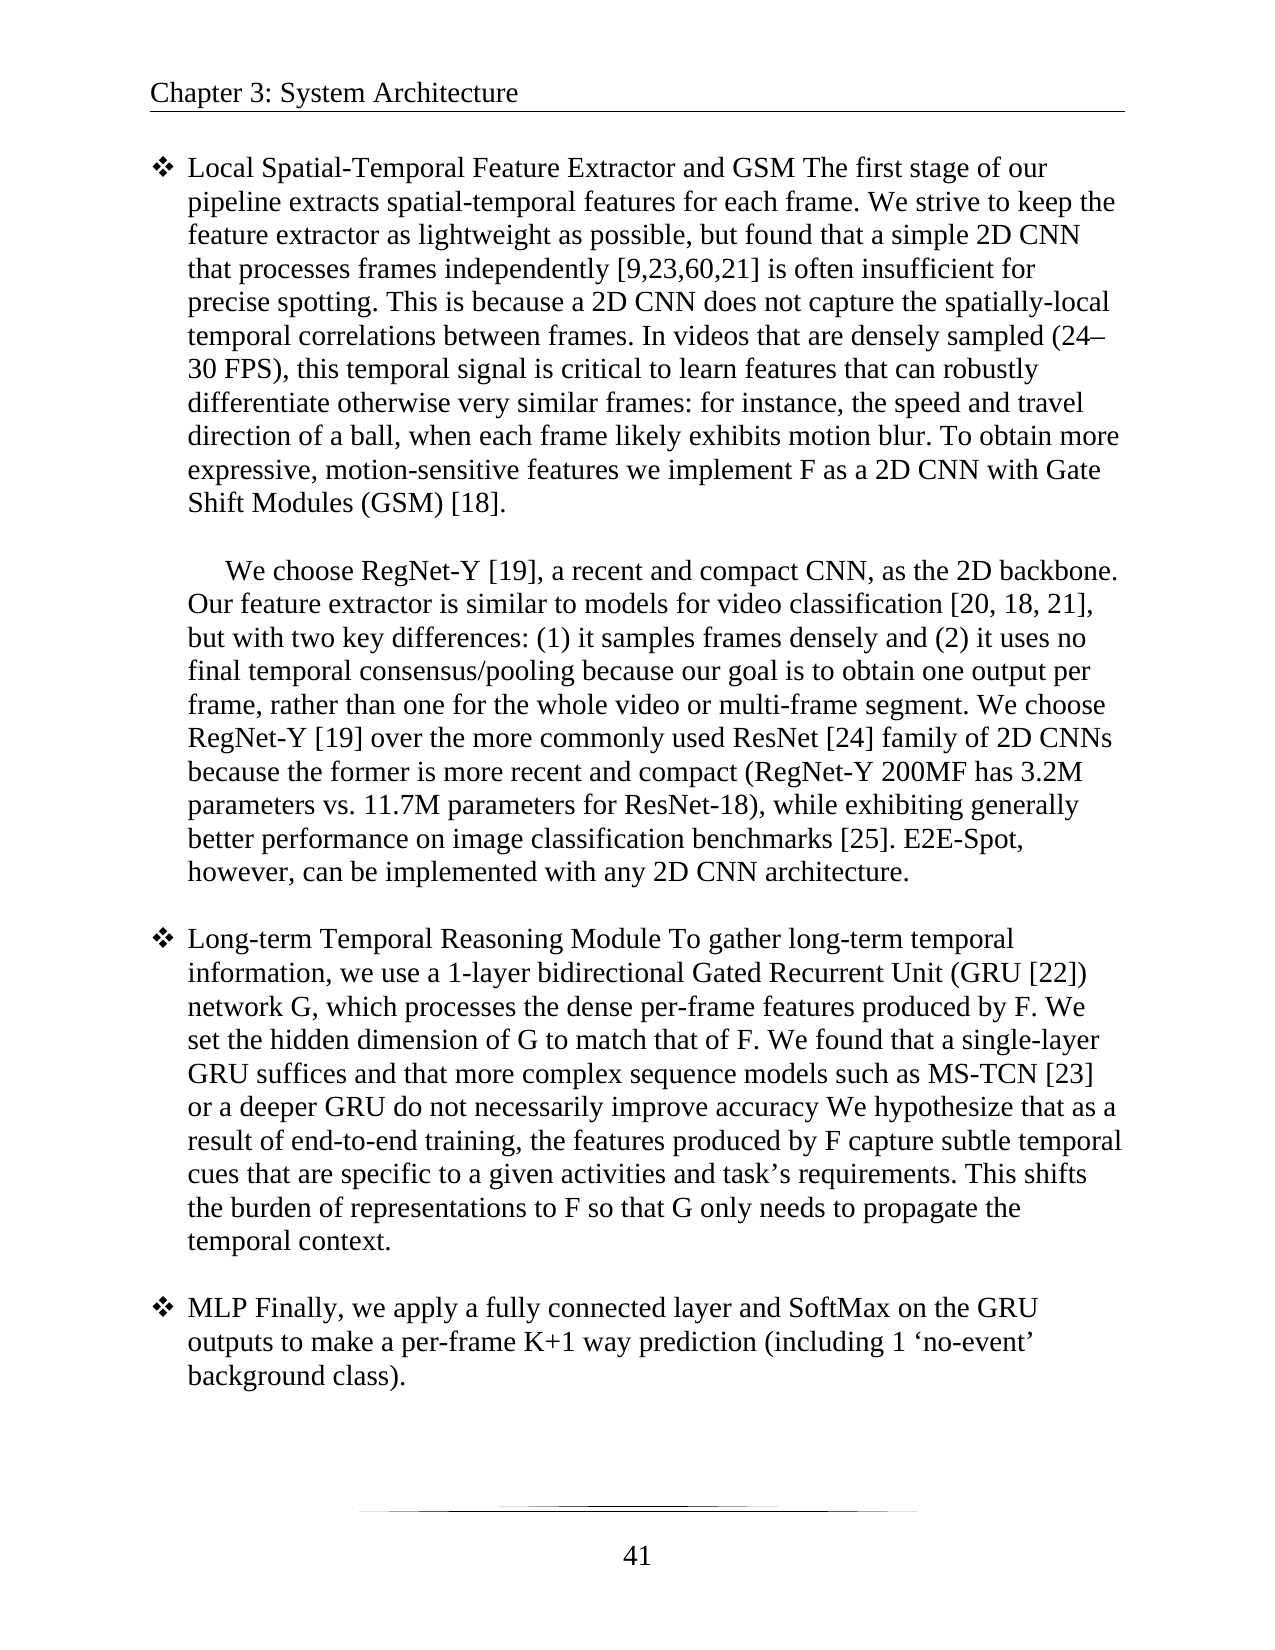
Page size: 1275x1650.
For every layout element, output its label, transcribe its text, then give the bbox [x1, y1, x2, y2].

list Local Spatial-Temporal Feature Extractor and GSM The first stage of our pipeline extracts spatial-temporal features for each frame. We strive to keep the feature extractor as lightweight as possible, but found that a simple 2D CNN that processes frames independently [9,23,60,21] is often insufficient for precise spotting. This is because a 2D CNN does not capture the spatially-local temporal correlations between frames. In videos that are densely sampled (24–30 FPS), this temporal signal is critical to learn features that can robustly differentiate otherwise very similar frames: for instance, the speed and travel direction of a ball, when each frame likely exhibits motion blur. To obtain more expressive, motion-sensitive features we implement F as a 2D CNN with Gate Shift Modules (GSM) [18]. [150, 150, 1125, 519]
list We choose RegNet-Y [19], a recent and compact CNN, as the 2D backbone. Our feature extractor is similar to models for video classification [20, 18, 21], but with two key differences: (1) it samples frames densely and (2) it uses no final temporal consensus/pooling because our goal is to obtain one output per frame, rather than one for the whole video or multi-frame segment. We choose RegNet-Y [19] over the more commonly used ResNet [24] family of 2D CNNs because the former is more recent and compact (RegNet-Y 200MF has 3.2M parameters vs. 11.7M parameters for ResNet-18), while exhibiting generally better performance on image classification benchmarks [25]. E2E-Spot, however, can be implemented with any 2D CNN architecture. [187, 553, 1125, 888]
list MLP Finally, we apply a fully connected layer and SoftMax on the GRU outputs to make a per-frame K+1 way prediction (including 1 ‘no-event’ background class). [150, 1291, 1125, 1391]
list Long-term Temporal Reasoning Module To gather long-term temporal information, we use a 1-layer bidirectional Gated Recurrent Unit (GRU [22]) network G, which processes the dense per-frame features produced by F. We set the hidden dimension of G to match that of F. We found that a single-layer GRU suffices and that more complex sequence models such as MS-TCN [23] or a deeper GRU do not necessarily improve accuracy We hypothesize that as a result of end-to-end training, the features produced by F capture subtle temporal cues that are specific to a given activities and task’s requirements. This shifts the burden of representations to F so that G only needs to propagate the temporal context. [150, 922, 1125, 1257]
